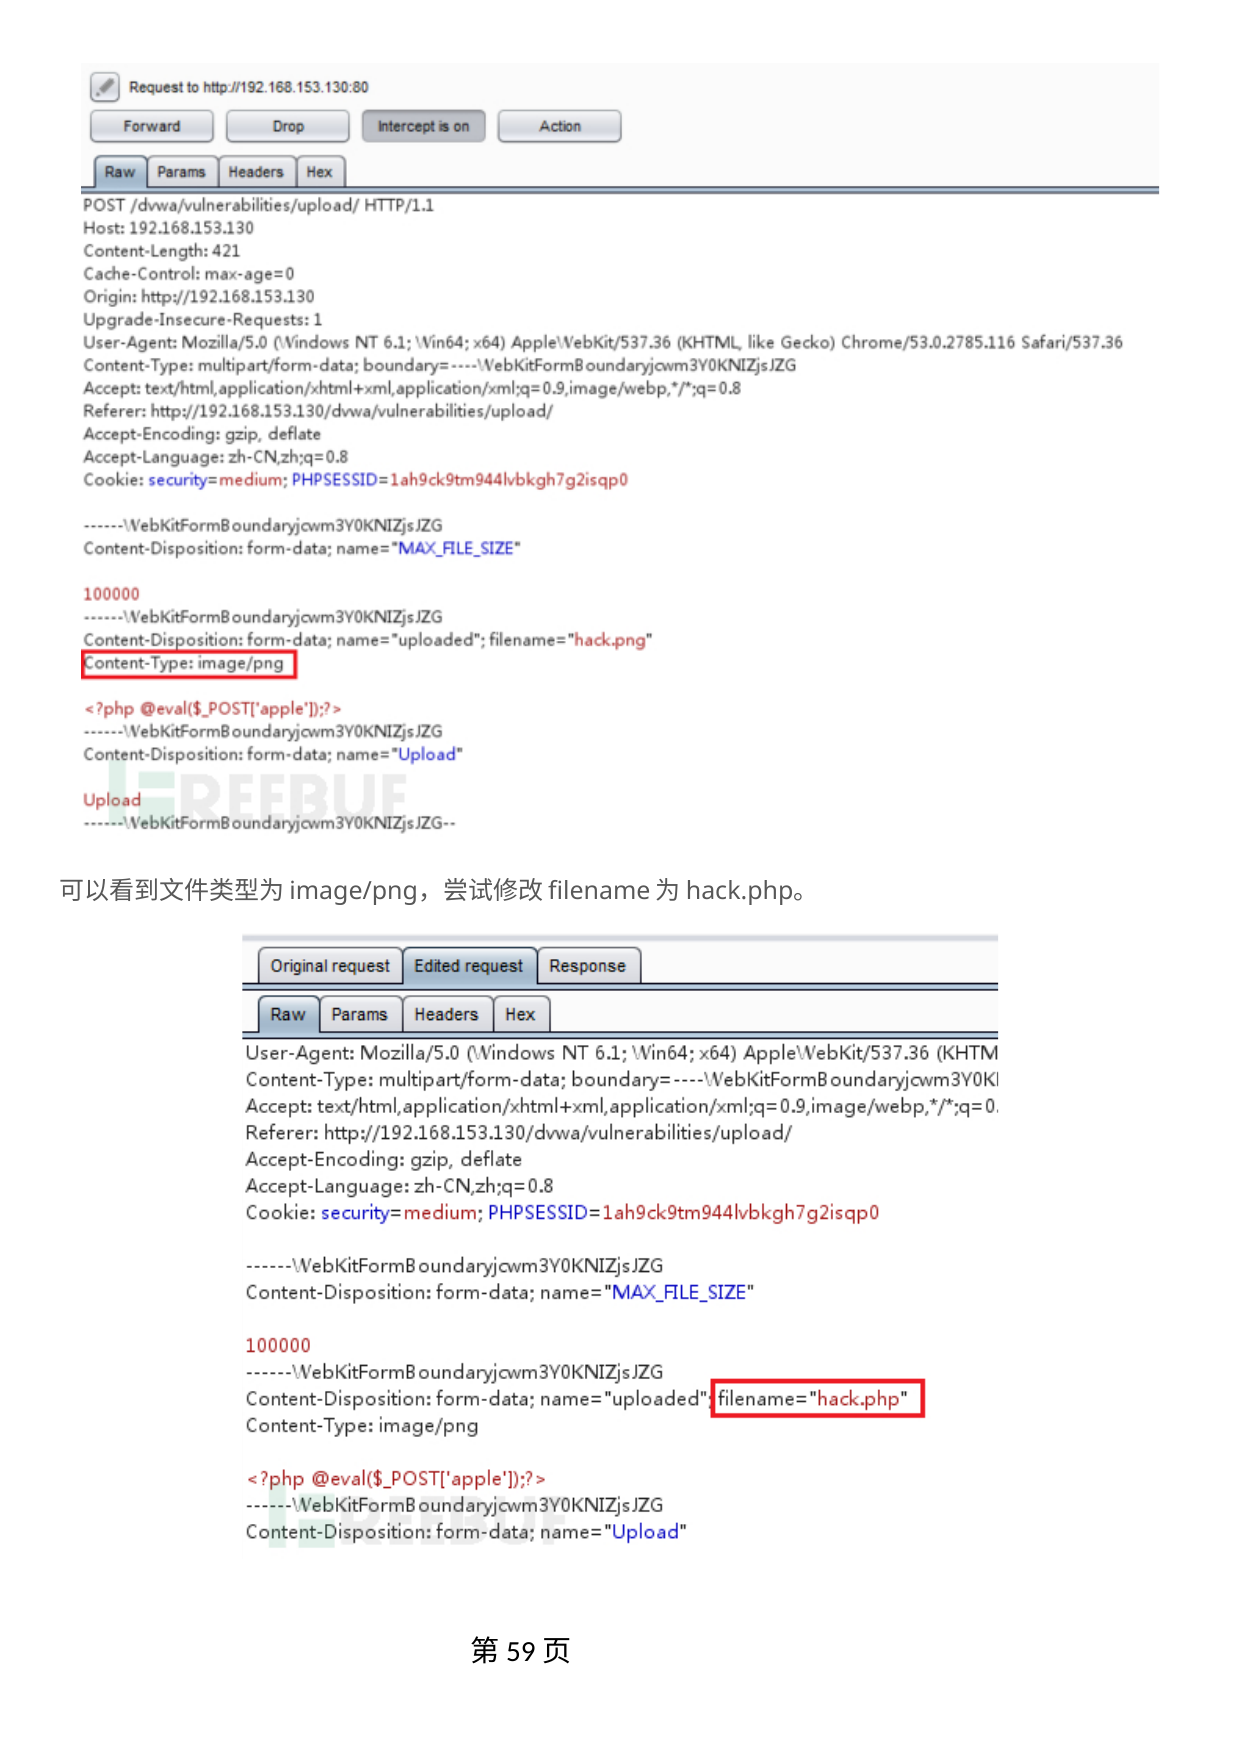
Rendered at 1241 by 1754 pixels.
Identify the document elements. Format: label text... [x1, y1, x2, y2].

picture [81, 63, 1160, 837]
text 可以看到文件类型为image/png，尝试修改filename为hack.php。 [59, 856, 1181, 921]
picture [242, 933, 999, 1559]
